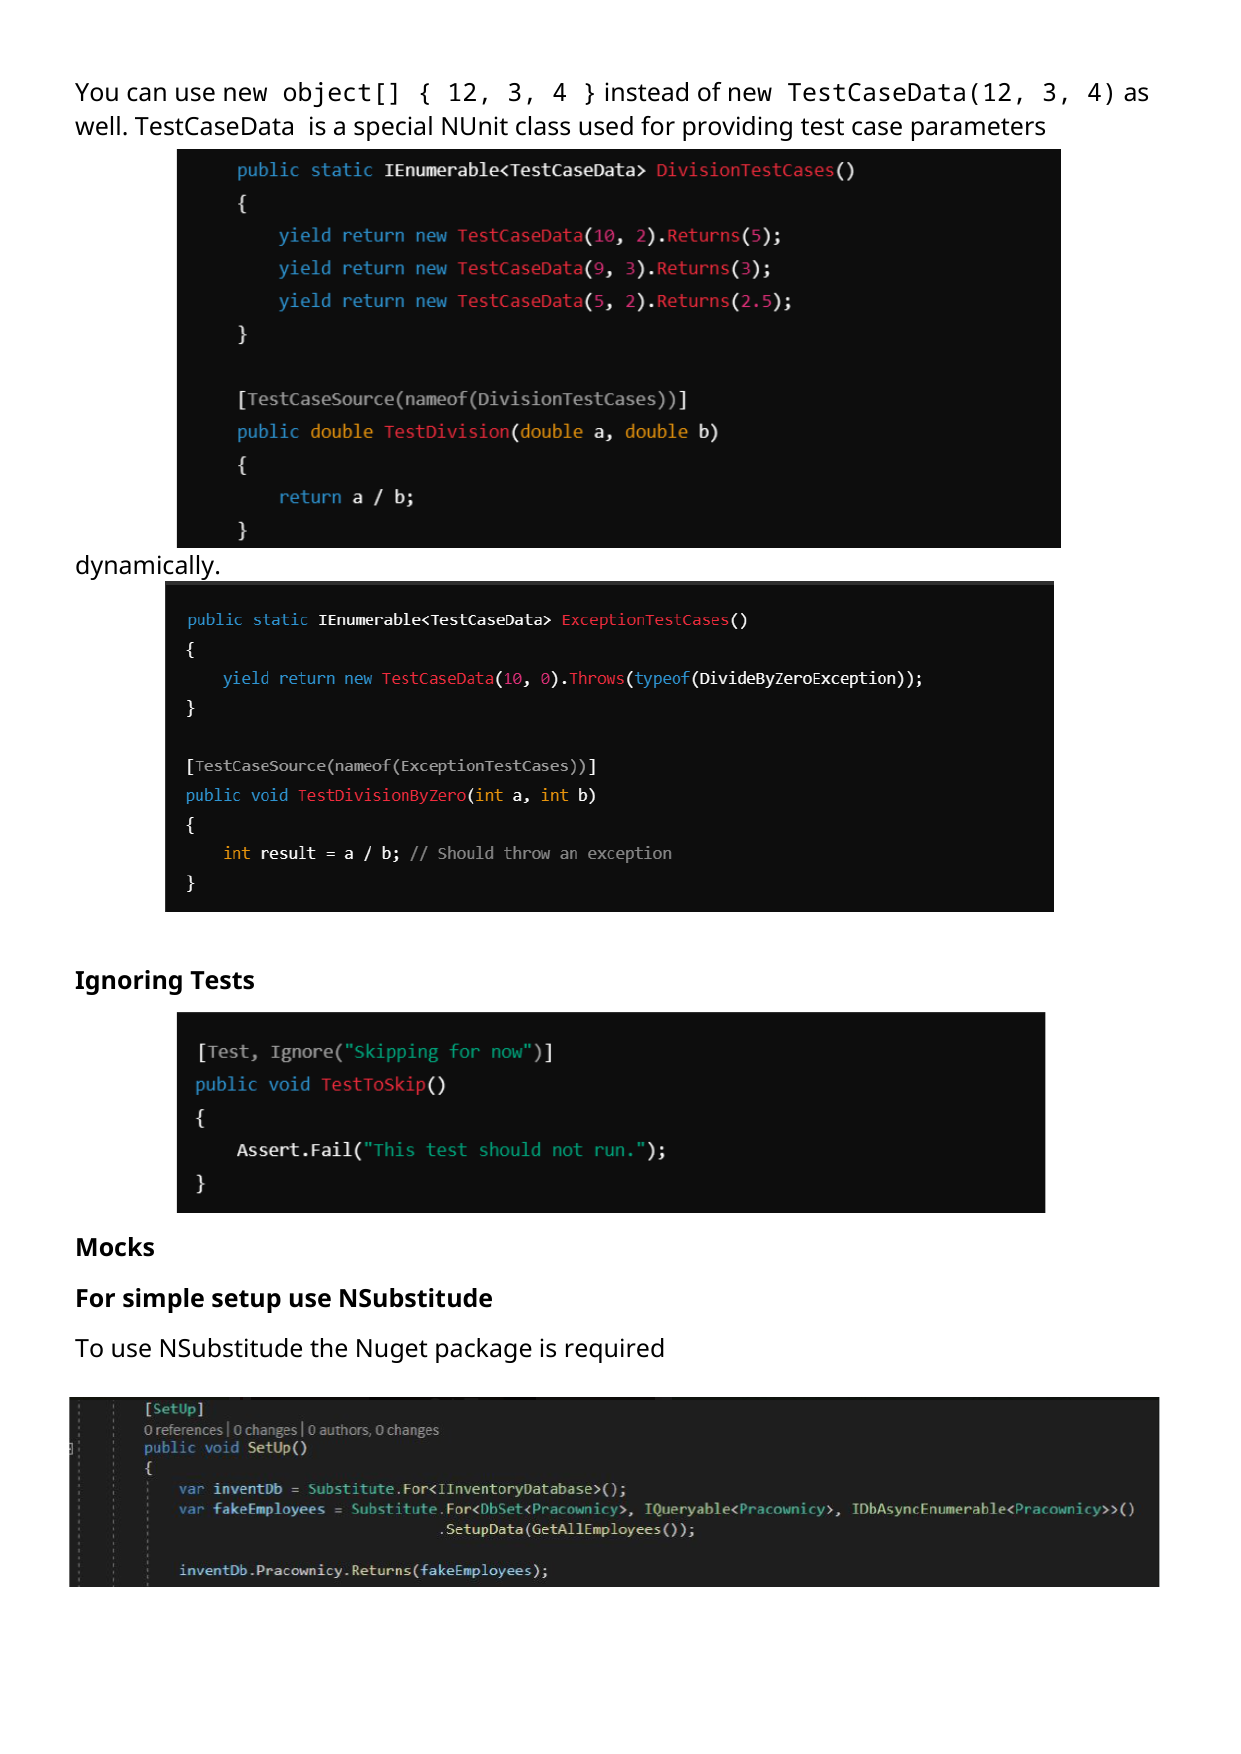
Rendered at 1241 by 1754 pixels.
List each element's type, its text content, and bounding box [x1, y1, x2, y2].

text For simple setup use NSubstitude [75, 1280, 1165, 1314]
picture [176, 149, 1061, 548]
text To use NSubstitude the Nuget package is required [75, 1331, 1165, 1365]
picture [69, 1397, 1160, 1587]
picture [176, 1012, 1046, 1213]
picture [165, 581, 1054, 912]
text Ignoring Tests [75, 963, 1165, 997]
